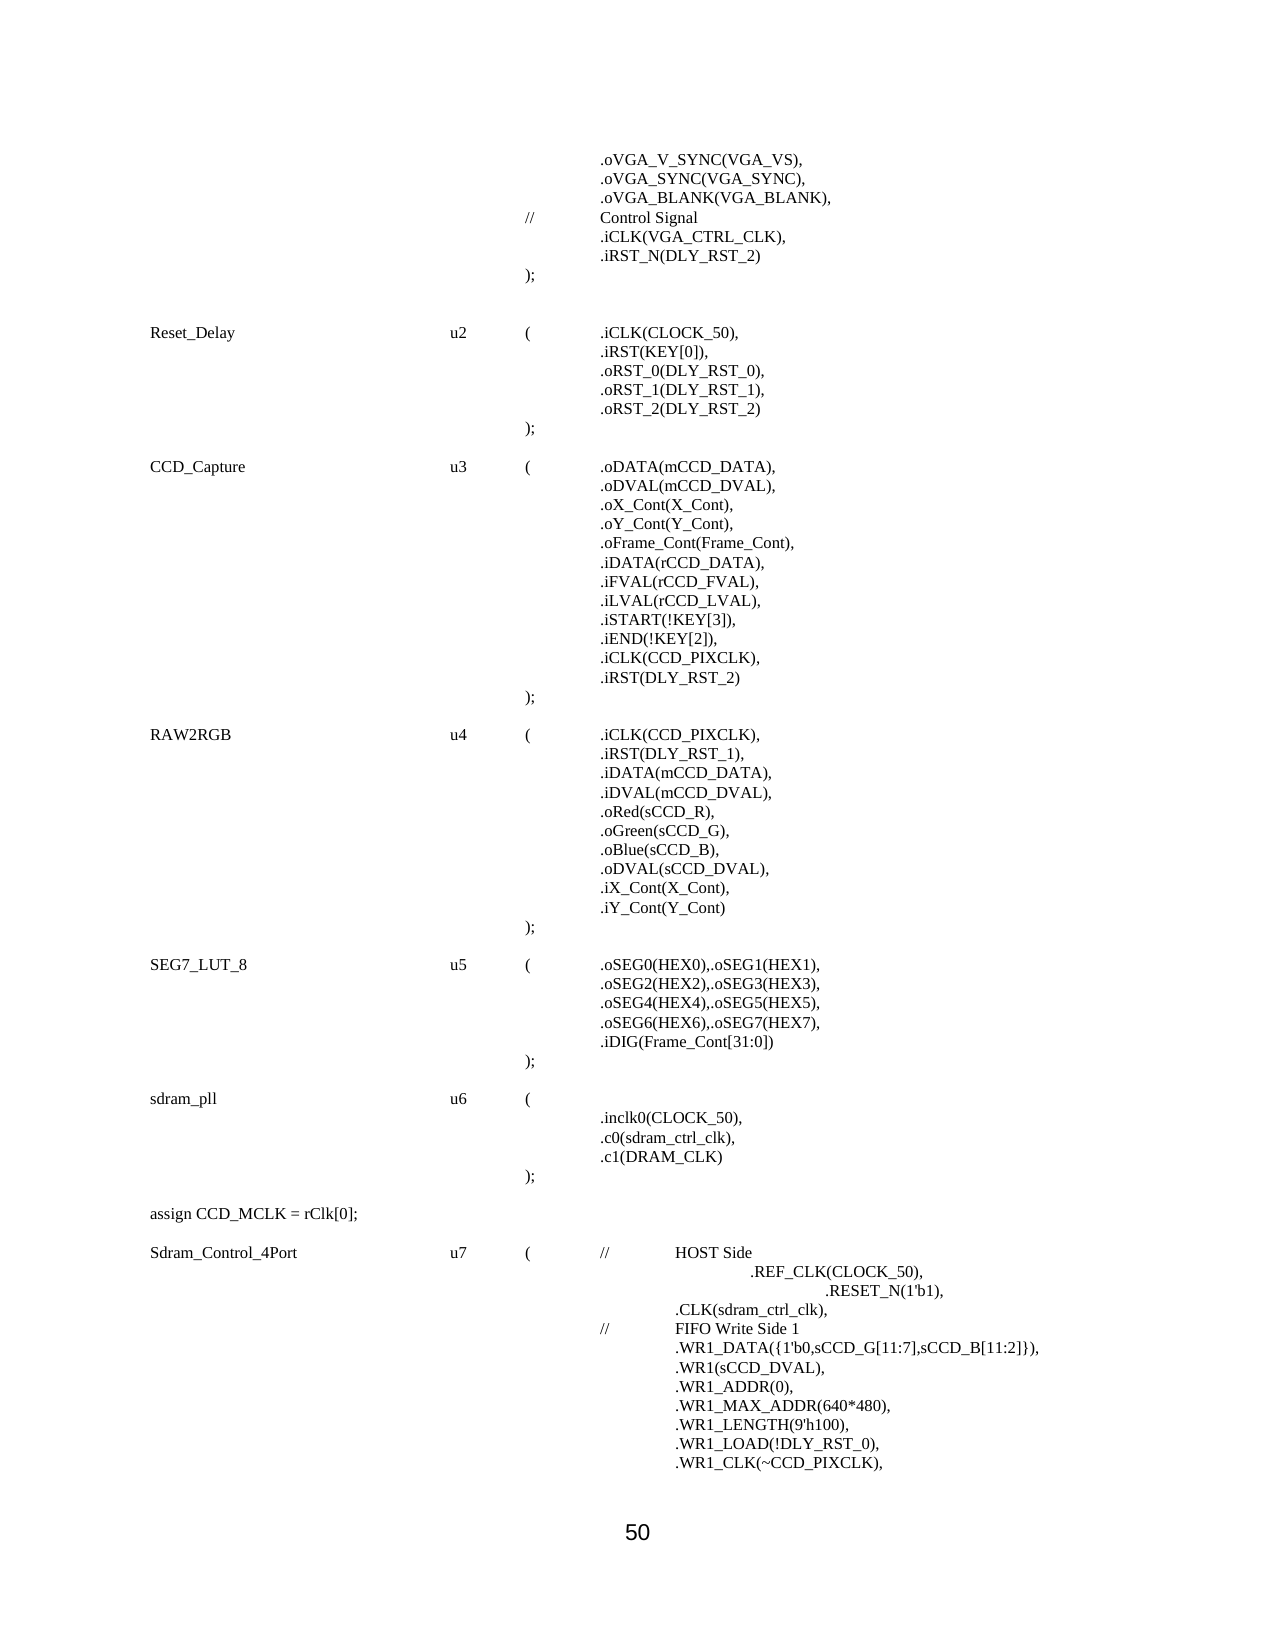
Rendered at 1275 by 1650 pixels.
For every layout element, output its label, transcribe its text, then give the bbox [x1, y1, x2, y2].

text .iCLK(VGA_CTRL_CLK), [150, 227, 1125, 246]
text Reset_Delay u2 ( .iCLK(CLOCK_50), [150, 322, 1125, 342]
text SEG7_LUT_8 u5 ( .oSEG0(HEX0),.oSEG1(HEX1), [150, 955, 1125, 974]
text .iLVAL(rCCD_LVAL), [150, 591, 1125, 610]
text .oSEG6(HEX6),.oSEG7(HEX7), [150, 1012, 1125, 1032]
text .iY_Cont(Y_Cont) [150, 897, 1125, 917]
text .oRST_1(DLY_RST_1), [150, 380, 1125, 399]
text sdram_pll u6 ( [150, 1089, 1125, 1108]
text .oDVAL(sCCD_DVAL), [150, 859, 1125, 878]
text .iDATA(rCCD_DATA), [150, 552, 1125, 572]
text .iRST(DLY_RST_2) [150, 667, 1125, 687]
text .iX_Cont(X_Cont), [150, 878, 1125, 897]
text ); [150, 265, 1125, 284]
text .oDVAL(mCCD_DVAL), [150, 476, 1125, 495]
text .oSEG4(HEX4),.oSEG5(HEX5), [150, 993, 1125, 1012]
text ); [150, 418, 1125, 437]
text Sdram_Control_4Port u7 ( // HOST Side .REF_CLK(CLOCK_50), .RESET_N(1'b1), [150, 1242, 1125, 1300]
text .oRST_0(DLY_RST_0), [150, 361, 1125, 380]
text .oSEG2(HEX2),.oSEG3(HEX3), [150, 974, 1125, 993]
text .WR1_DATA({1'b0,sCCD_G[11:7],sCCD_B[11:2]}), [150, 1338, 1125, 1357]
text .iEND(!KEY[2]), [150, 629, 1125, 648]
text .oVGA_BLANK(VGA_BLANK), [150, 188, 1125, 207]
text assign CCD_MCLK = rClk[0]; [150, 1204, 1125, 1223]
text RAW2RGB u4 ( .iCLK(CCD_PIXCLK), [150, 725, 1125, 744]
text .oFrame_Cont(Frame_Cont), [150, 533, 1125, 552]
text .WR1(sCCD_DVAL), [150, 1357, 1125, 1377]
text .iRST_N(DLY_RST_2) [150, 246, 1125, 265]
text .inclk0(CLOCK_50), [150, 1108, 1125, 1127]
text // FIFO Write Side 1 [525, 1319, 1125, 1338]
text ); [150, 917, 1125, 936]
text .iDVAL(mCCD_DVAL), [150, 782, 1125, 802]
text CCD_Capture u3 ( .oDATA(mCCD_DATA), [150, 457, 1125, 476]
text .c1(DRAM_CLK) [150, 1147, 1125, 1166]
text .oRST_2(DLY_RST_2) [150, 399, 1125, 418]
text // Control Signal [150, 207, 1125, 227]
text .oY_Cont(Y_Cont), [150, 514, 1125, 533]
text ); [150, 687, 1125, 706]
text .oVGA_SYNC(VGA_SYNC), [150, 169, 1125, 188]
text .CLK(sdram_ctrl_clk), [150, 1300, 1125, 1319]
text .WR1_ADDR(0), [150, 1377, 1125, 1396]
text .iFVAL(rCCD_FVAL), [150, 572, 1125, 591]
text .iCLK(CCD_PIXCLK), [150, 648, 1125, 667]
text .oBlue(sCCD_B), [150, 840, 1125, 859]
text .iSTART(!KEY[3]), [150, 610, 1125, 629]
text .oVGA_V_SYNC(VGA_VS), [150, 150, 1125, 169]
text .WR1_LOAD(!DLY_RST_0), [150, 1434, 1125, 1453]
text .c0(sdram_ctrl_clk), [150, 1127, 1125, 1147]
text .oGreen(sCCD_G), [150, 821, 1125, 840]
text .oX_Cont(X_Cont), [150, 495, 1125, 514]
text .iDIG(Frame_Cont[31:0]) [150, 1032, 1125, 1051]
text ); [150, 1051, 1125, 1070]
text .WR1_MAX_ADDR(640*480), [150, 1396, 1125, 1415]
text .iDATA(mCCD_DATA), [150, 763, 1125, 782]
text .iRST(DLY_RST_1), [150, 744, 1125, 763]
text .WR1_LENGTH(9'h100), [150, 1415, 1125, 1434]
text ); [150, 1166, 1125, 1185]
text .iRST(KEY[0]), [150, 342, 1125, 361]
text .oRed(sCCD_R), [150, 802, 1125, 821]
text .WR1_CLK(~CCD_PIXCLK), [150, 1453, 1125, 1472]
